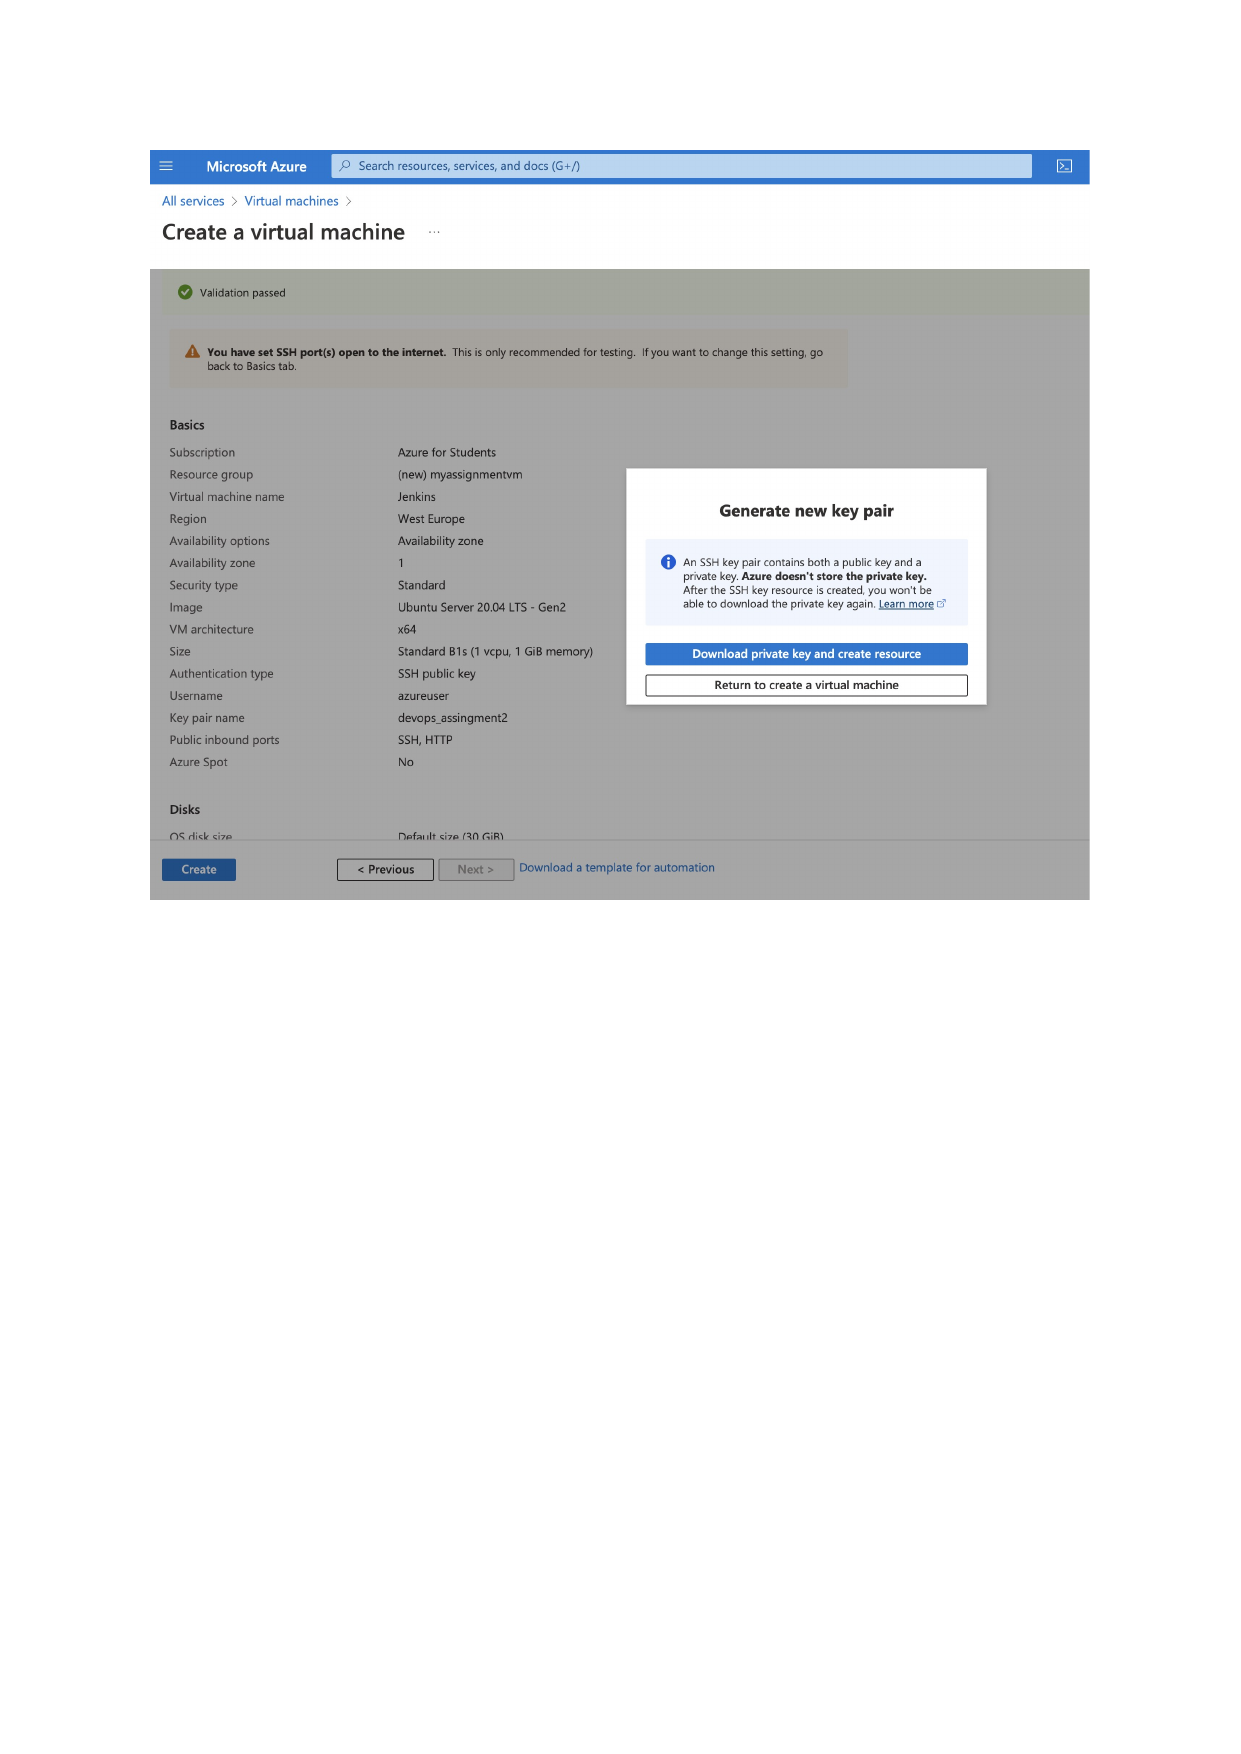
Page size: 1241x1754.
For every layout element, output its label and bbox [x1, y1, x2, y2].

picture [150, 150, 1090, 900]
